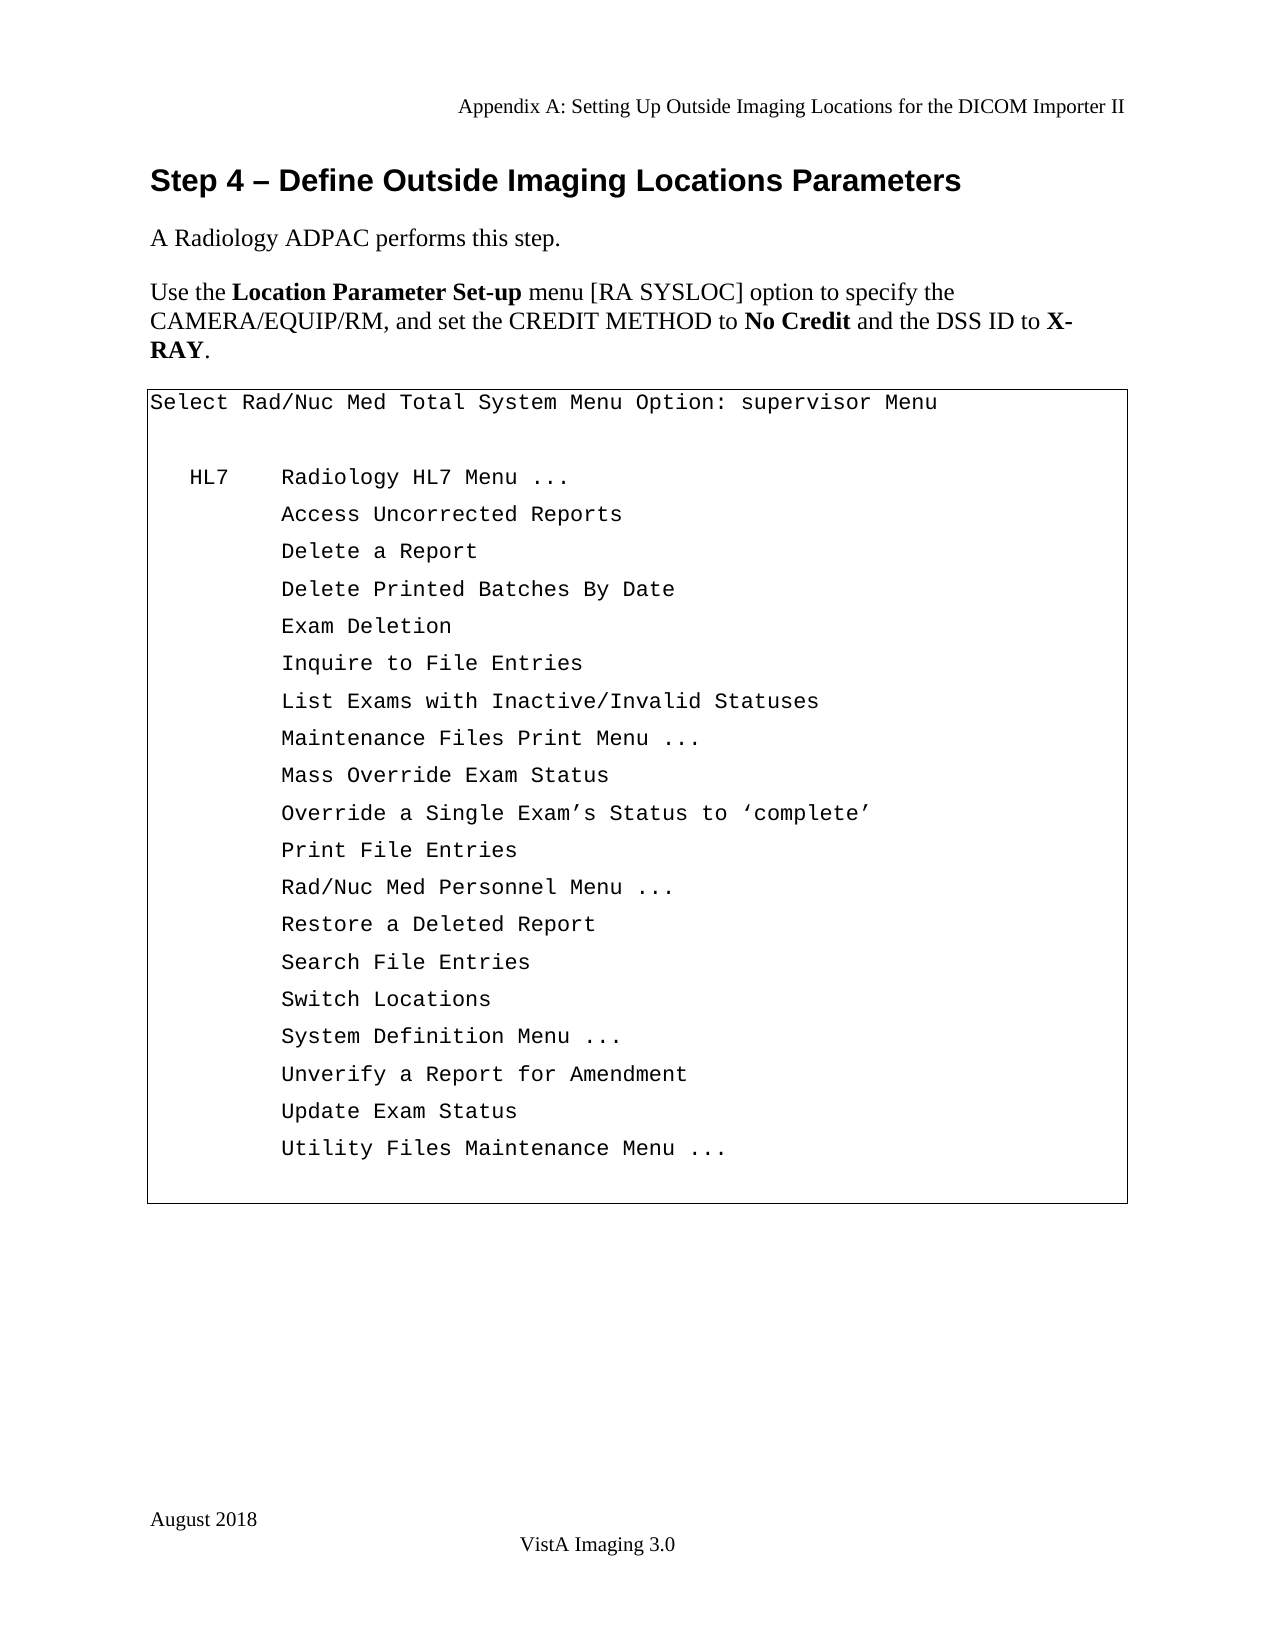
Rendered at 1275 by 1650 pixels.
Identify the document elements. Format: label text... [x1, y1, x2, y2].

text Inquire to File Entries [148, 649, 1127, 677]
text Exam Deletion [148, 612, 1127, 640]
text Maintenance Files Print Menu ... [148, 724, 1127, 752]
text Rad/Nuc Med Personnel Menu ... [148, 873, 1127, 901]
text Switch Locations [148, 985, 1127, 1013]
text Update Exam Status [148, 1097, 1127, 1125]
subtitle Step 4 – Define Outside Imaging Locations Parameters [150, 162, 1125, 198]
text Utility Files Maintenance Menu ... [148, 1134, 1127, 1162]
text Select Rad/Nuc Med Total System Menu Option: supervisor Menu [148, 390, 1127, 416]
text Override a Single Exam’s Status to ‘complete’ [148, 799, 1127, 827]
text System Definition Menu ... [148, 1022, 1127, 1050]
text Mass Override Exam Status [148, 761, 1127, 789]
text Use the Location Parameter Set-up menu [RA SYSLOC] option to specify the CAMERA/EQUIP/RM, and set the CREDIT METHOD to No Credit and the DSS ID to X-RAY. [150, 277, 1125, 363]
text Delete a Report [148, 538, 1127, 566]
text A Radiology ADPAC performs this step. [150, 223, 1125, 252]
text Print File Entries [148, 836, 1127, 864]
text Unverify a Report for Amendment [148, 1060, 1127, 1088]
text Delete Printed Batches By Date [148, 575, 1127, 603]
text Access Uncorrected Reports [148, 500, 1127, 528]
text HL7 Radiology HL7 Menu ... [148, 463, 1127, 491]
text List Exams with Inactive/Invalid Statuses [148, 687, 1127, 715]
text Restore a Deleted Report [148, 911, 1127, 938]
text Search File Entries [148, 948, 1127, 976]
